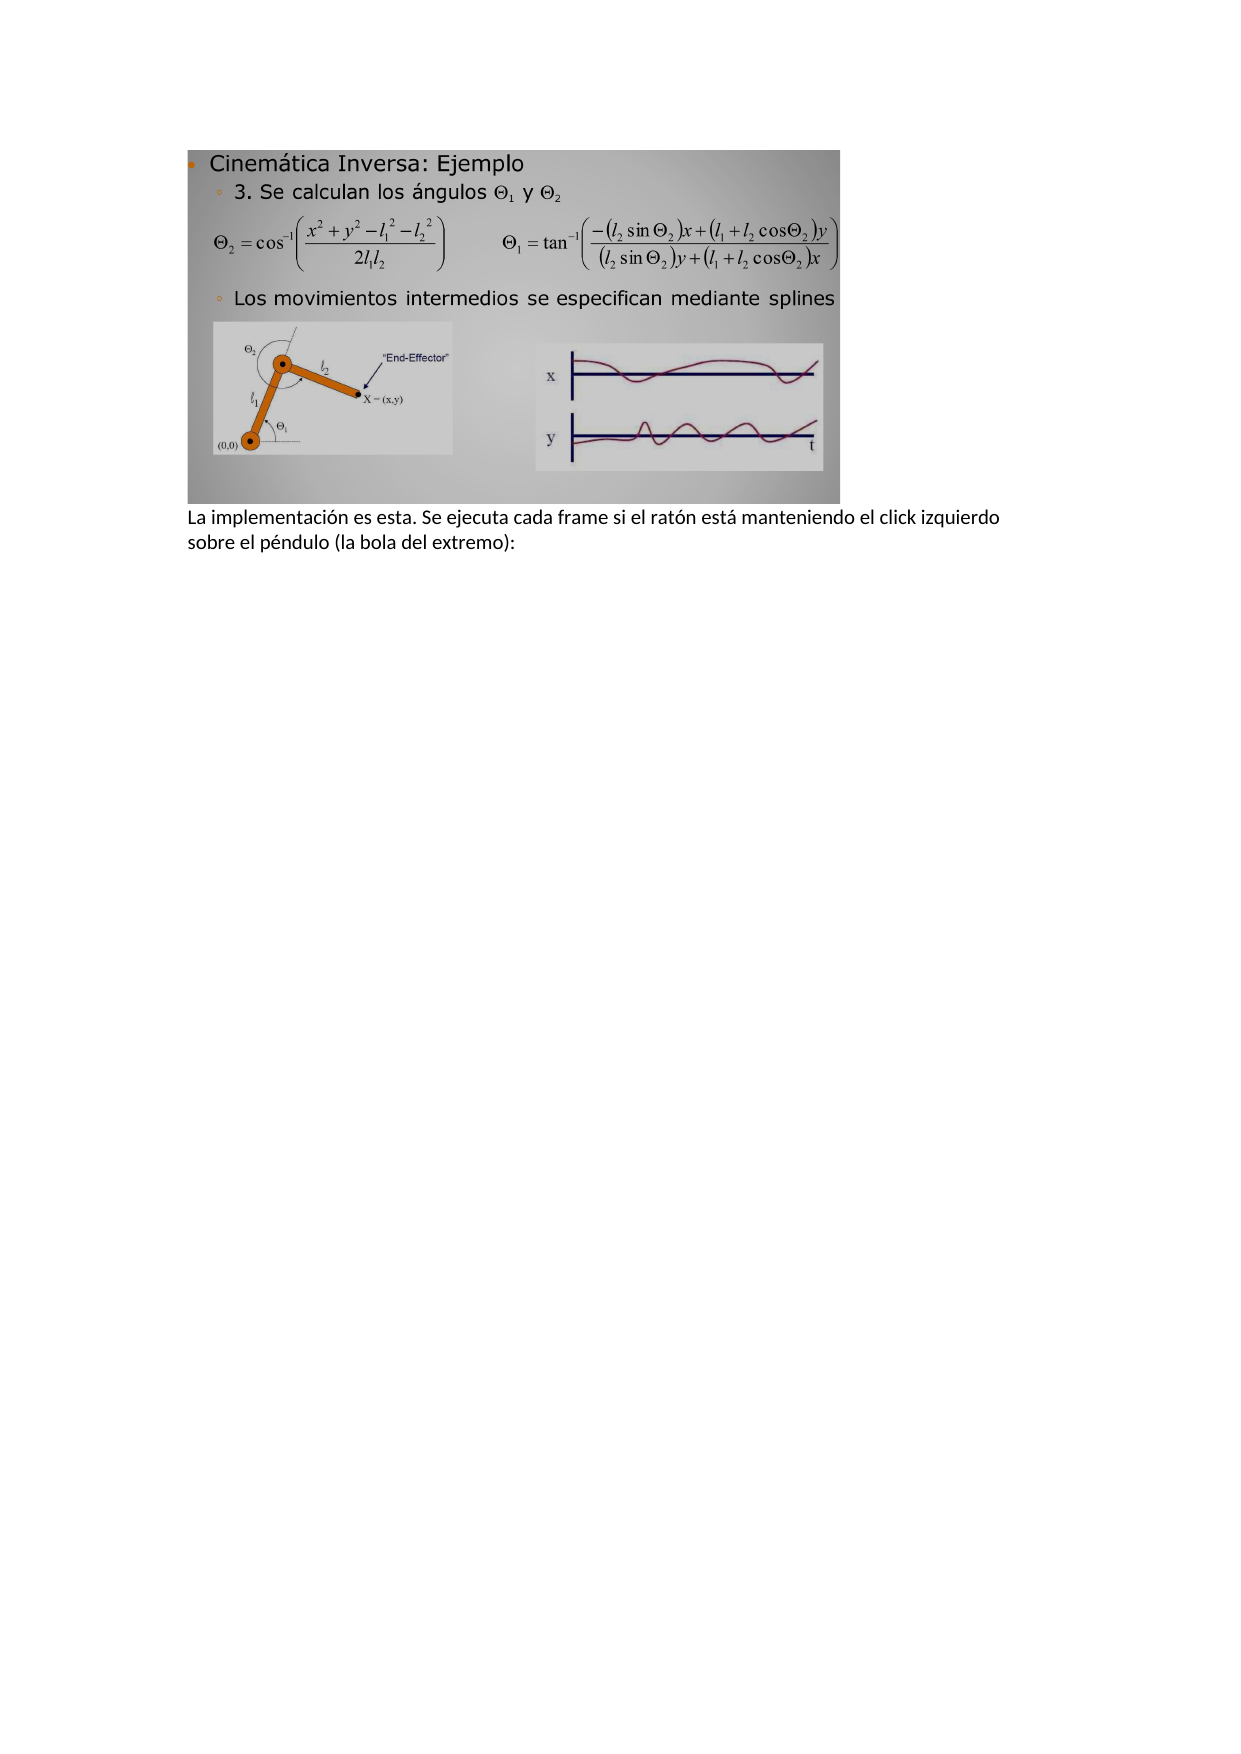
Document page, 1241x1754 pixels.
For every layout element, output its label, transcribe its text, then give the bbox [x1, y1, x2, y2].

picture [187, 150, 841, 504]
text La implementación es esta. Se ejecuta cada frame si el ratón está manteniendo el click izquierdo sobre el péndulo (la bola del extremo): [187, 504, 1053, 555]
